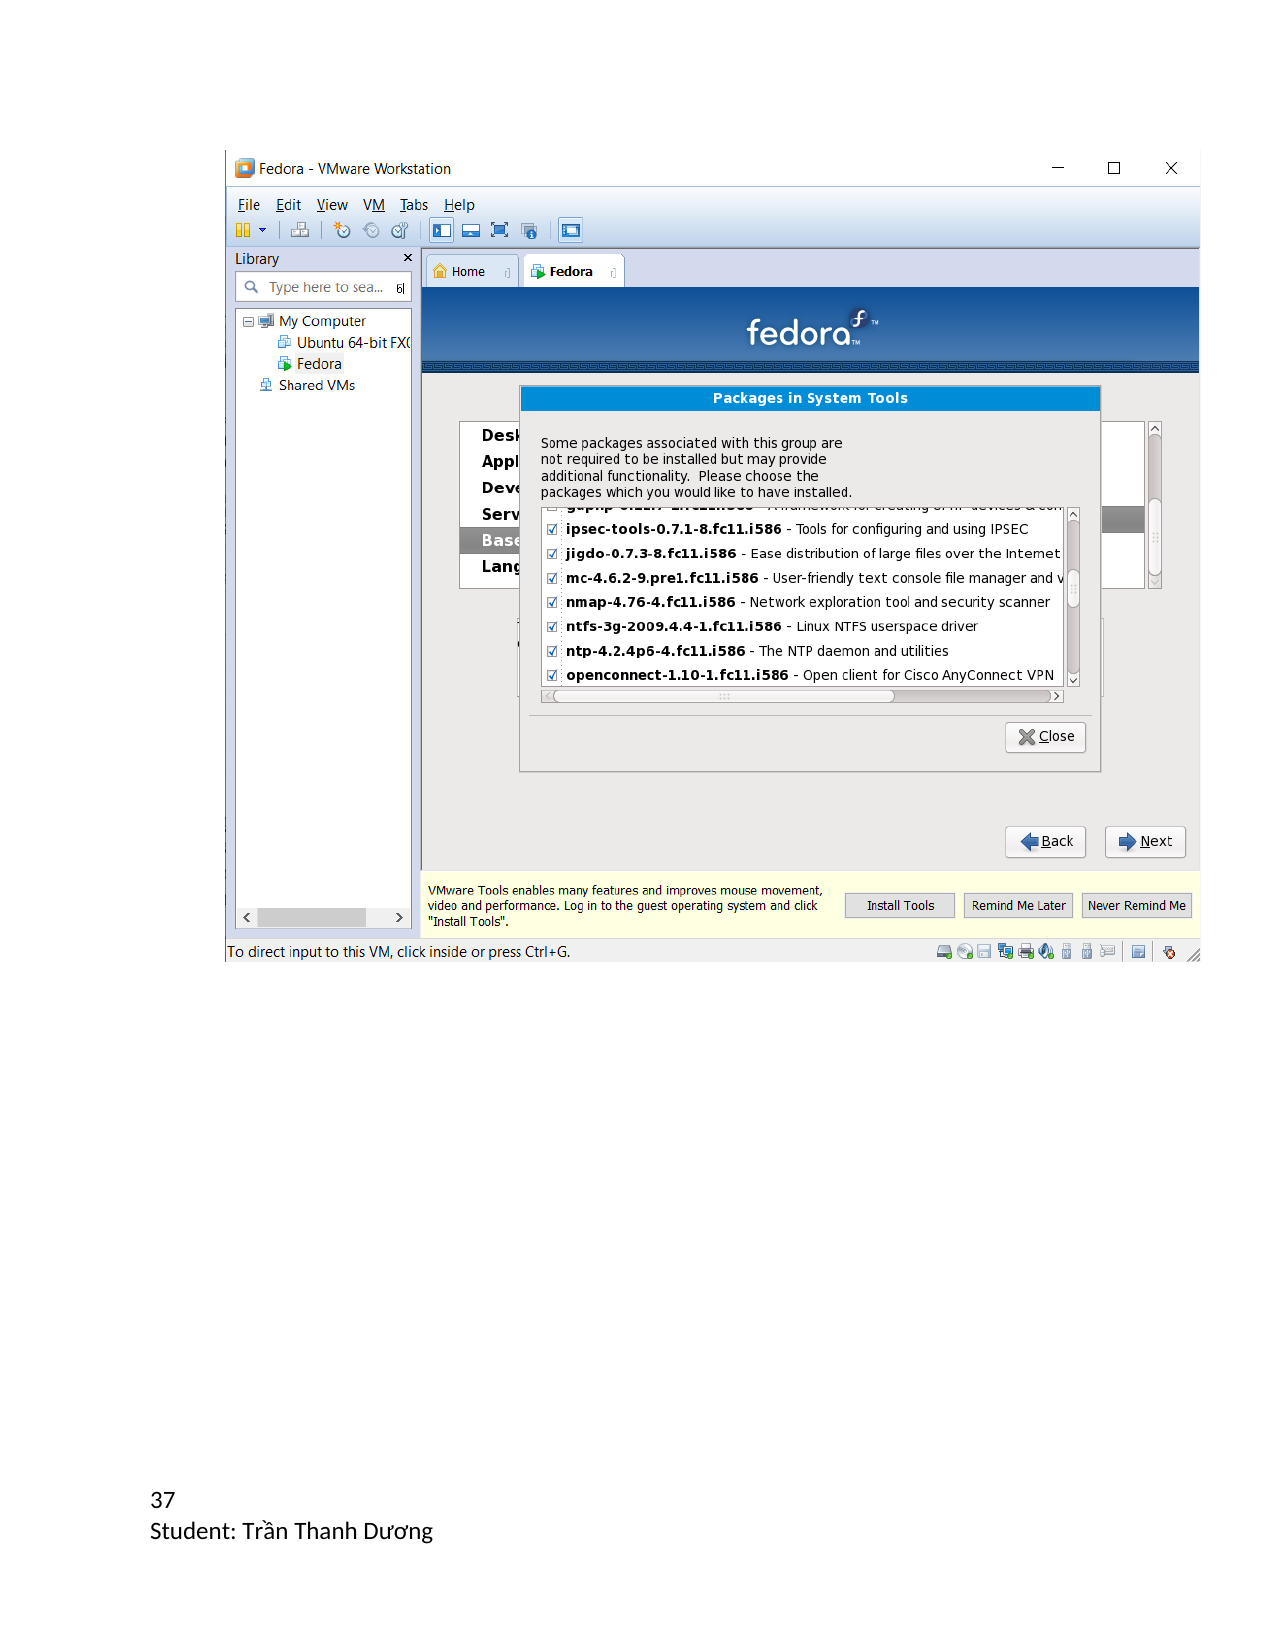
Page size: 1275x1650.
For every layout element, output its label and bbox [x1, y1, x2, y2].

picture [225, 150, 1200, 962]
